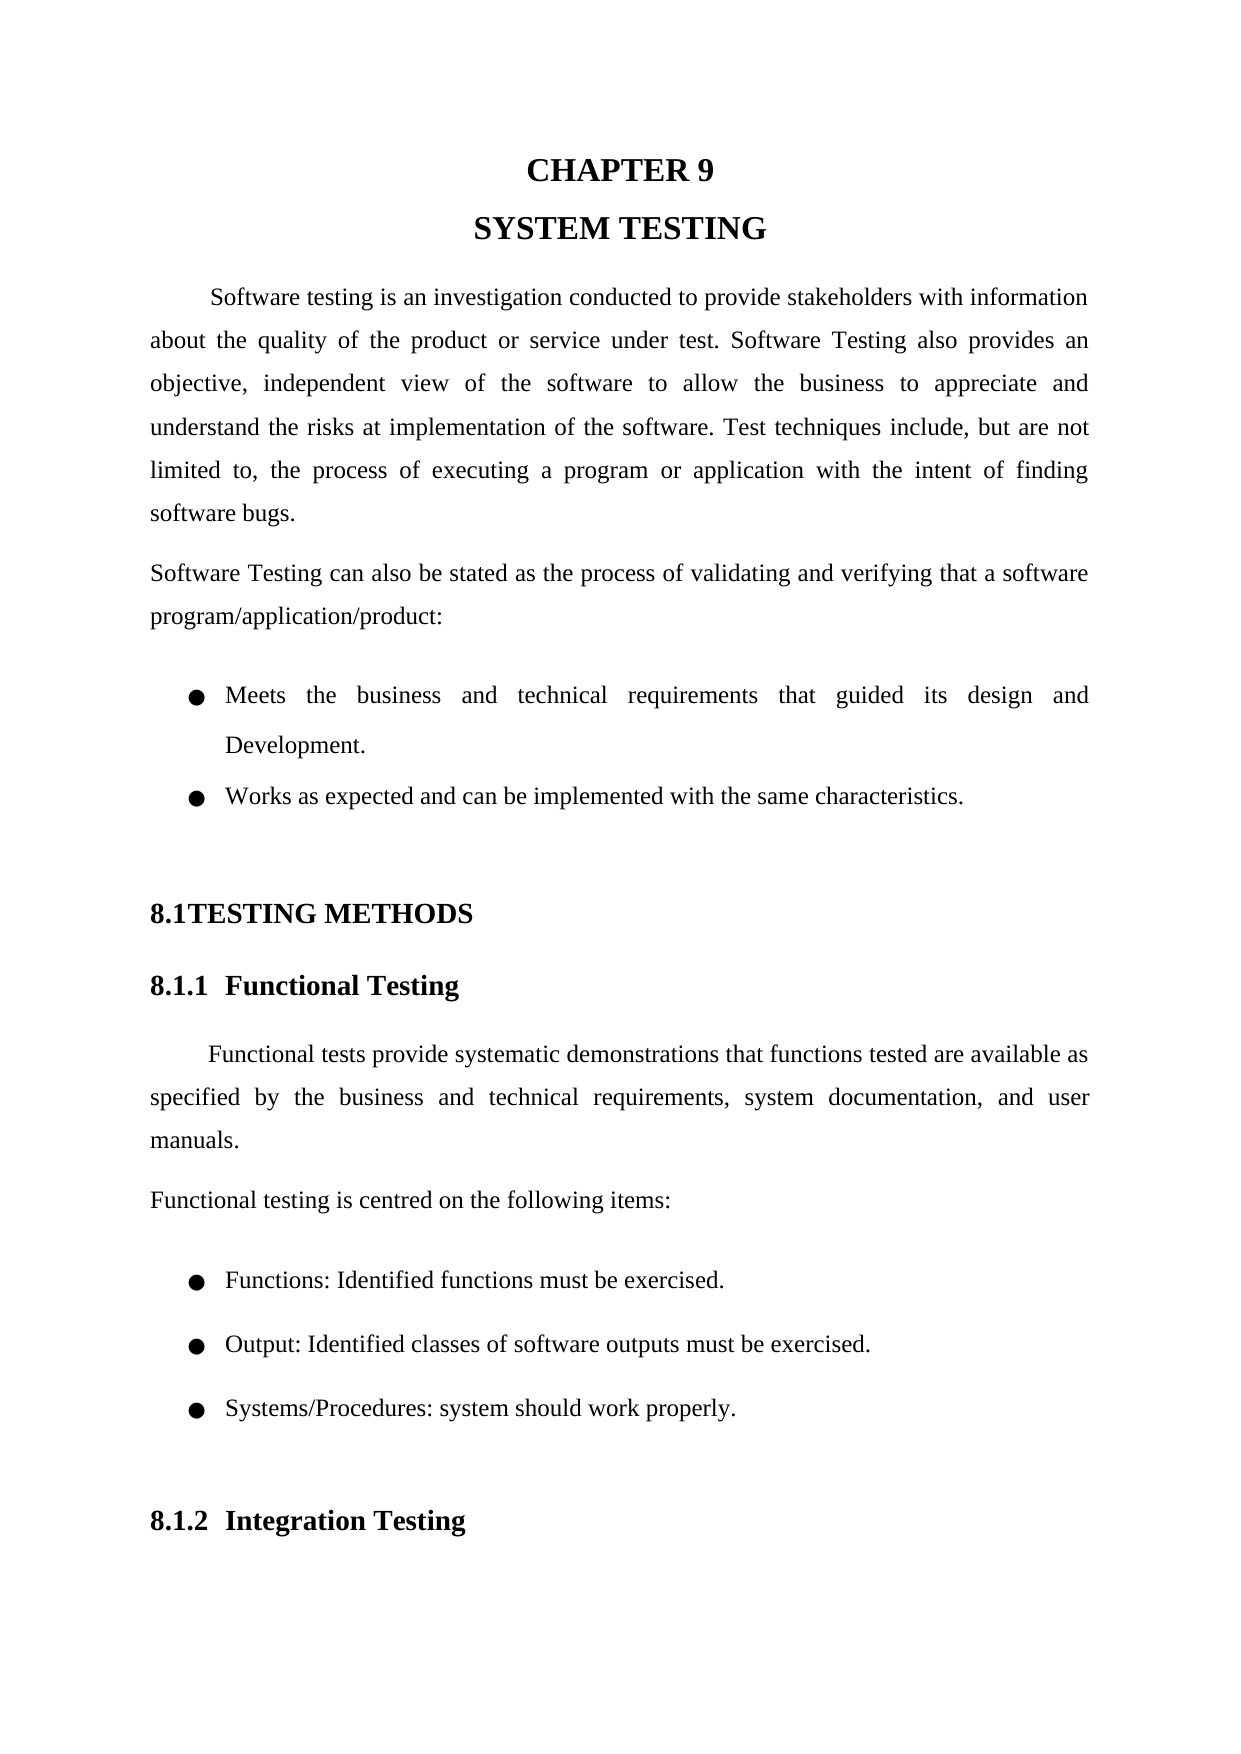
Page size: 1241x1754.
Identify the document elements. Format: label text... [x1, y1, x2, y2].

list Integration Testing [150, 1503, 1090, 1536]
list Meets the business and technical requirements that guided its design and Development. [187, 673, 1090, 759]
list Systems/Procedures: system should work properly. [187, 1386, 1090, 1428]
list Functional Testing [150, 968, 1090, 1002]
list Functions: Identified functions must be exercised. [187, 1258, 1090, 1300]
text Software testing is an investigation conducted to provide stakeholders with information about the quality of the product or service under test. Software Testing also provides an objective, independent view of the software to allow the business to appreciate and understand the risks at implementation of the software. Test techniques include, but are not limited to, the process of executing a program or application with the intent of finding software bugs. [150, 282, 1090, 527]
text Software Testing can also be stated as the process of validating and verifying that a software program/application/product: [150, 558, 1090, 629]
list Output: Identified classes of software outputs must be exercised. [187, 1322, 1090, 1364]
text SYSTEM TESTING [150, 208, 1090, 246]
list Works as expected and can be implemented with the same characteristics. [187, 773, 1090, 816]
text Functional testing is centred on the following items: [150, 1185, 1090, 1214]
list TESTING METHODS [150, 896, 1090, 929]
text Functional tests provide systematic demonstrations that functions tested are available as specified by the business and technical requirements, system documentation, and user manuals. [150, 1039, 1090, 1154]
text CHAPTER 9 [150, 150, 1090, 188]
